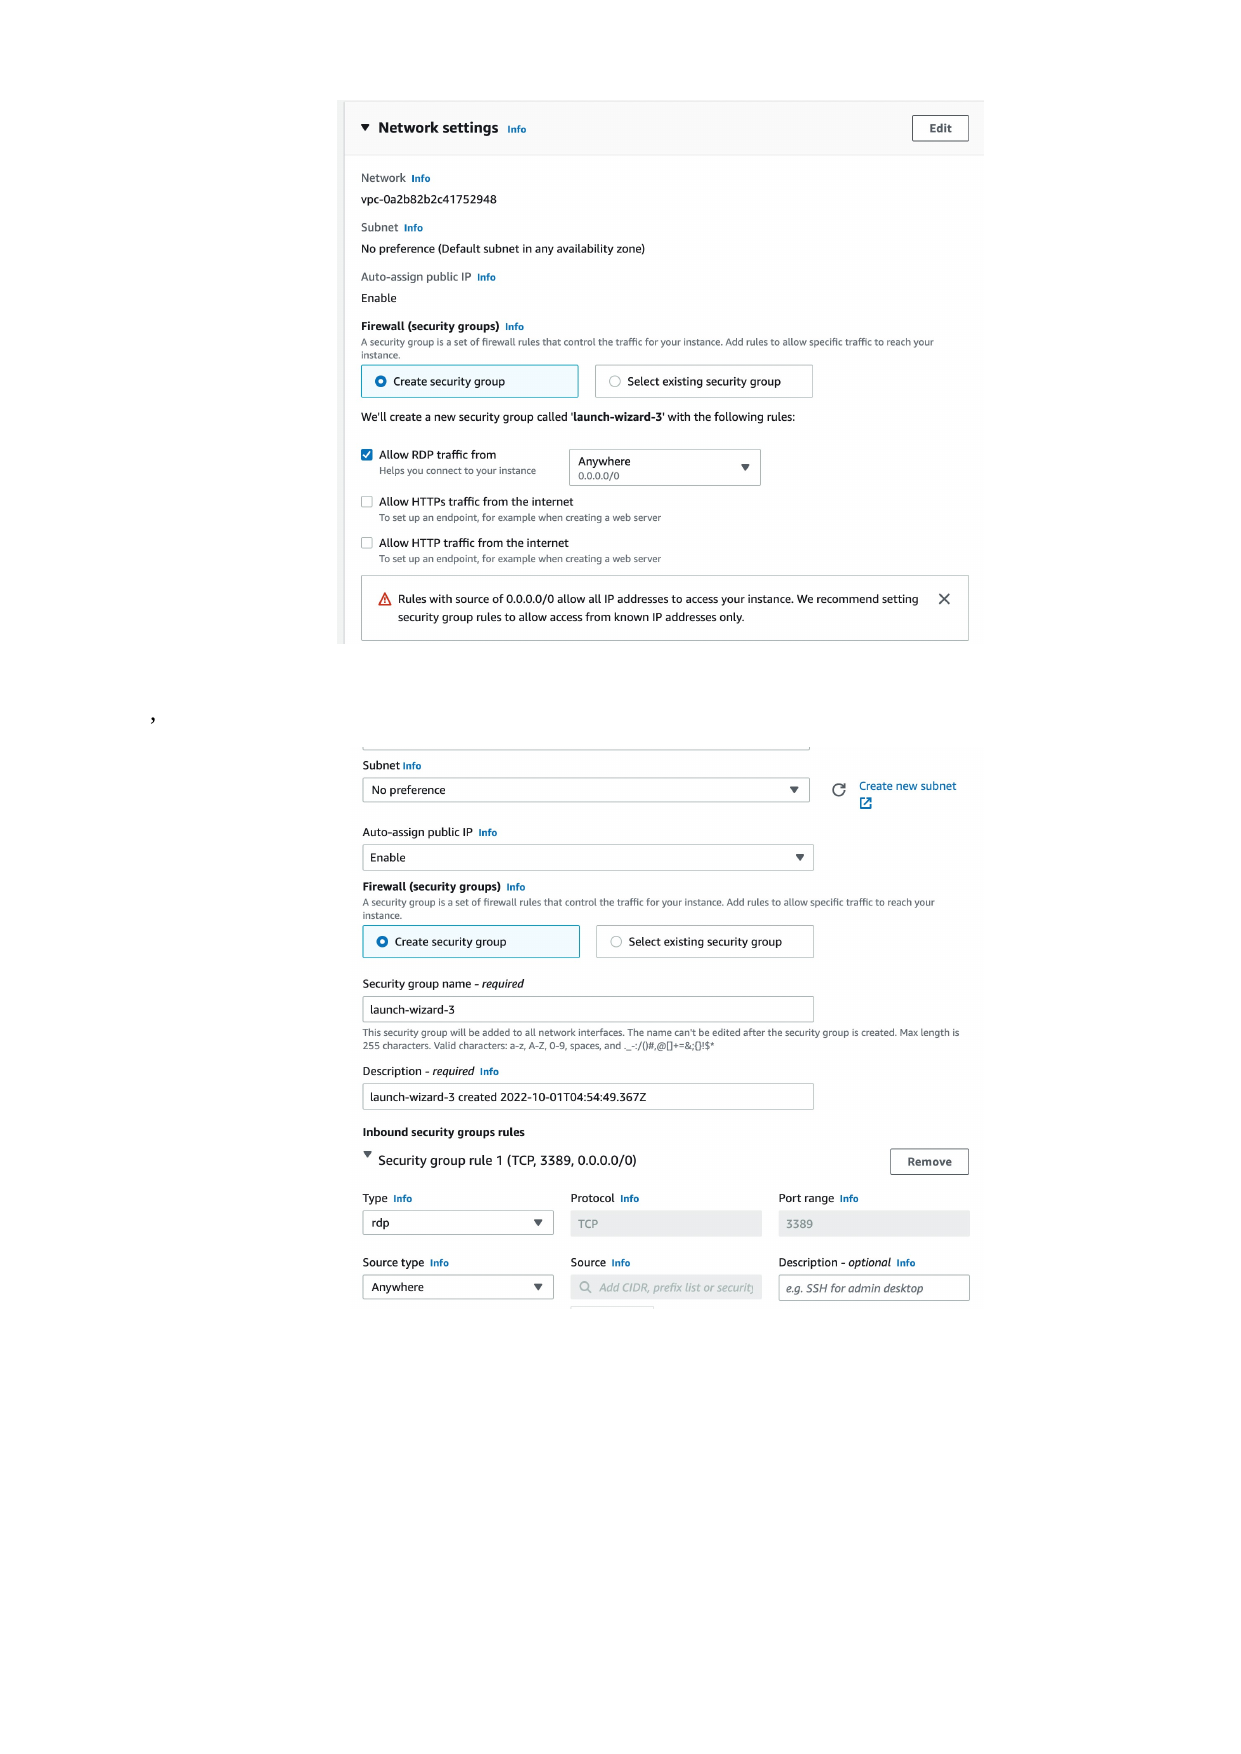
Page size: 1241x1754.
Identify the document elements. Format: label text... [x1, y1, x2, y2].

text ’ [148, 711, 1090, 739]
picture [350, 747, 984, 1309]
picture [337, 100, 984, 644]
